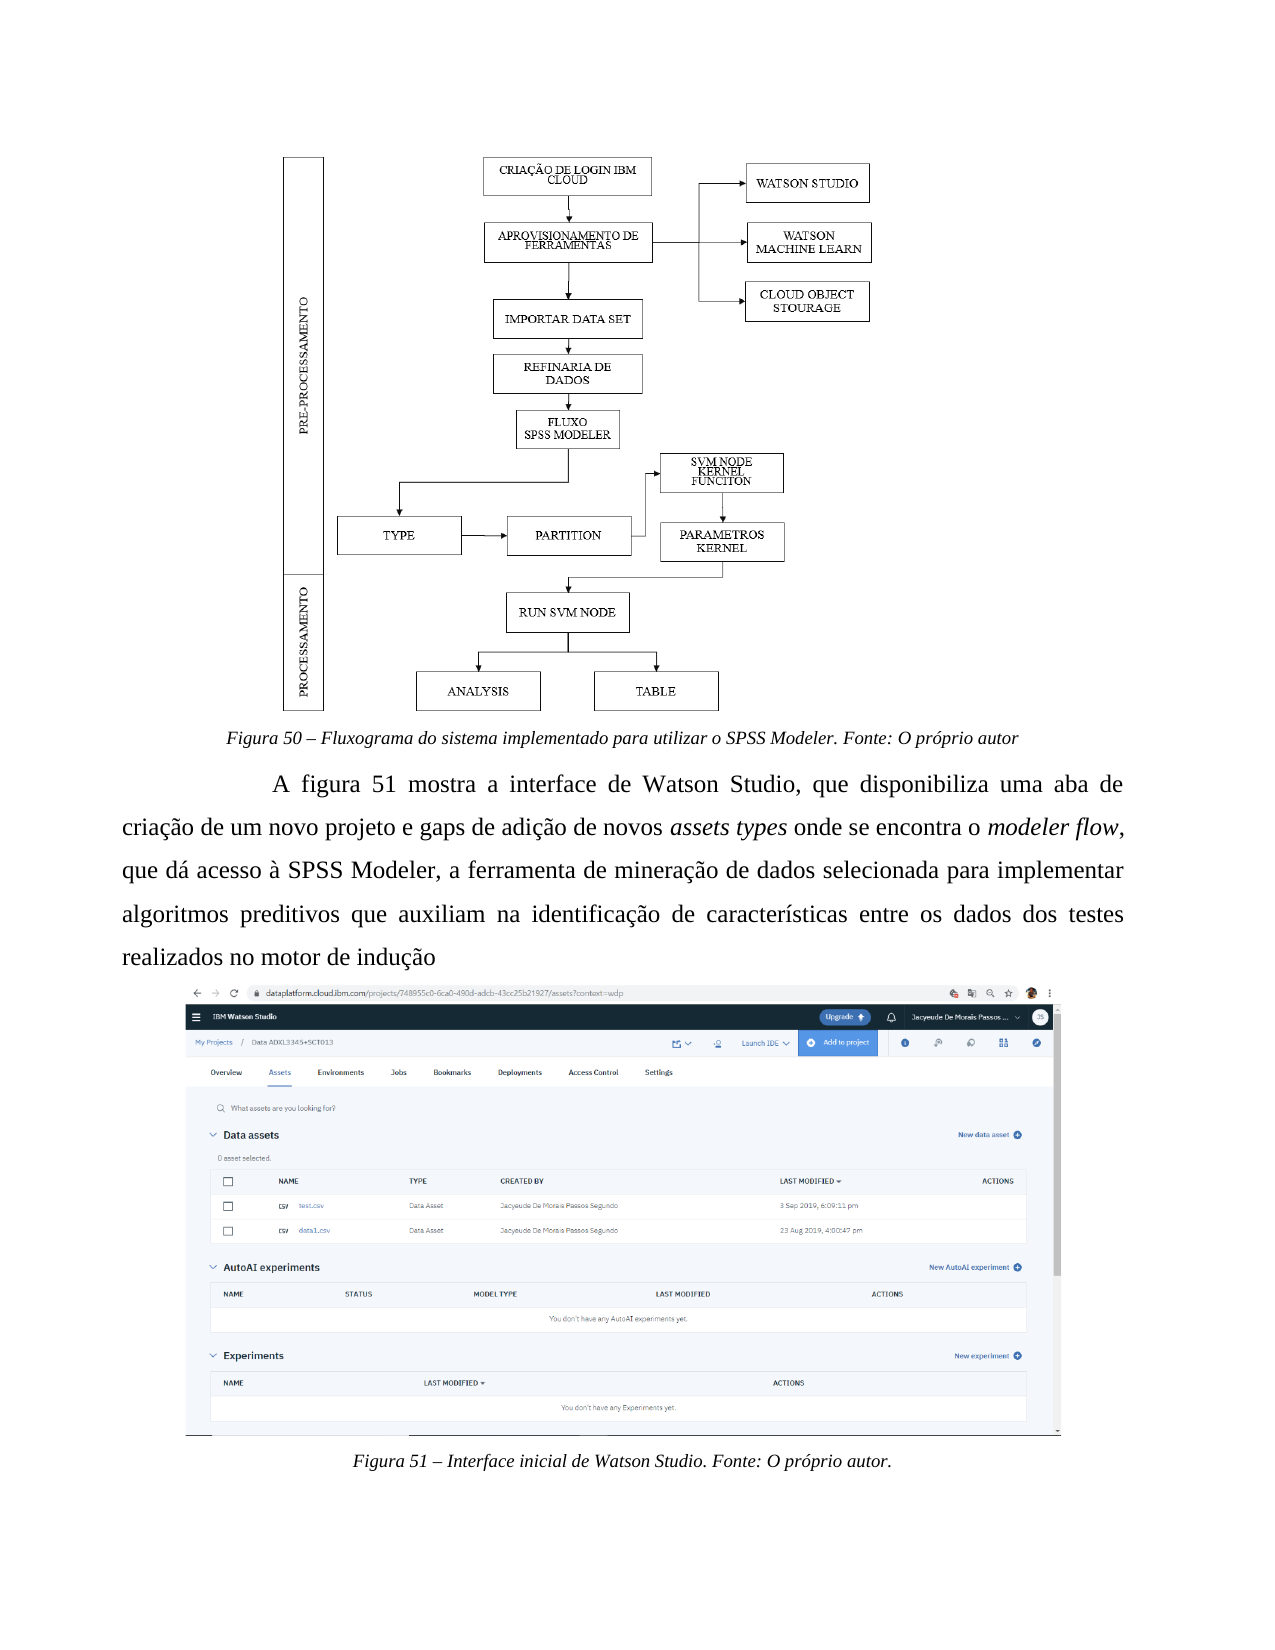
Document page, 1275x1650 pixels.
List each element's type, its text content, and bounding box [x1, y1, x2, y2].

text Figura 50 – Fluxograma do sistema implementado para utilizar o SPSS Modeler. Fonte: O próprio autor [122, 727, 1125, 748]
text Figura 51 – Interface inicial de Watson Studio. Fonte: O próprio autor. [122, 1450, 1125, 1471]
picture [185, 985, 1062, 1436]
picture [271, 150, 876, 713]
text A figura 51 mostra a interface de Watson Studio, que disponibiliza uma aba de criação de um novo projeto e gaps de adição de novos assets types onde se encontra o modeler flow, que dá acesso à SPSS Modeler, a ferramenta de mineração de dados selecionada para implementar algoritmos preditivos que auxiliam na identificação de características entre os dados dos testes realizados no motor de indução [122, 769, 1125, 971]
